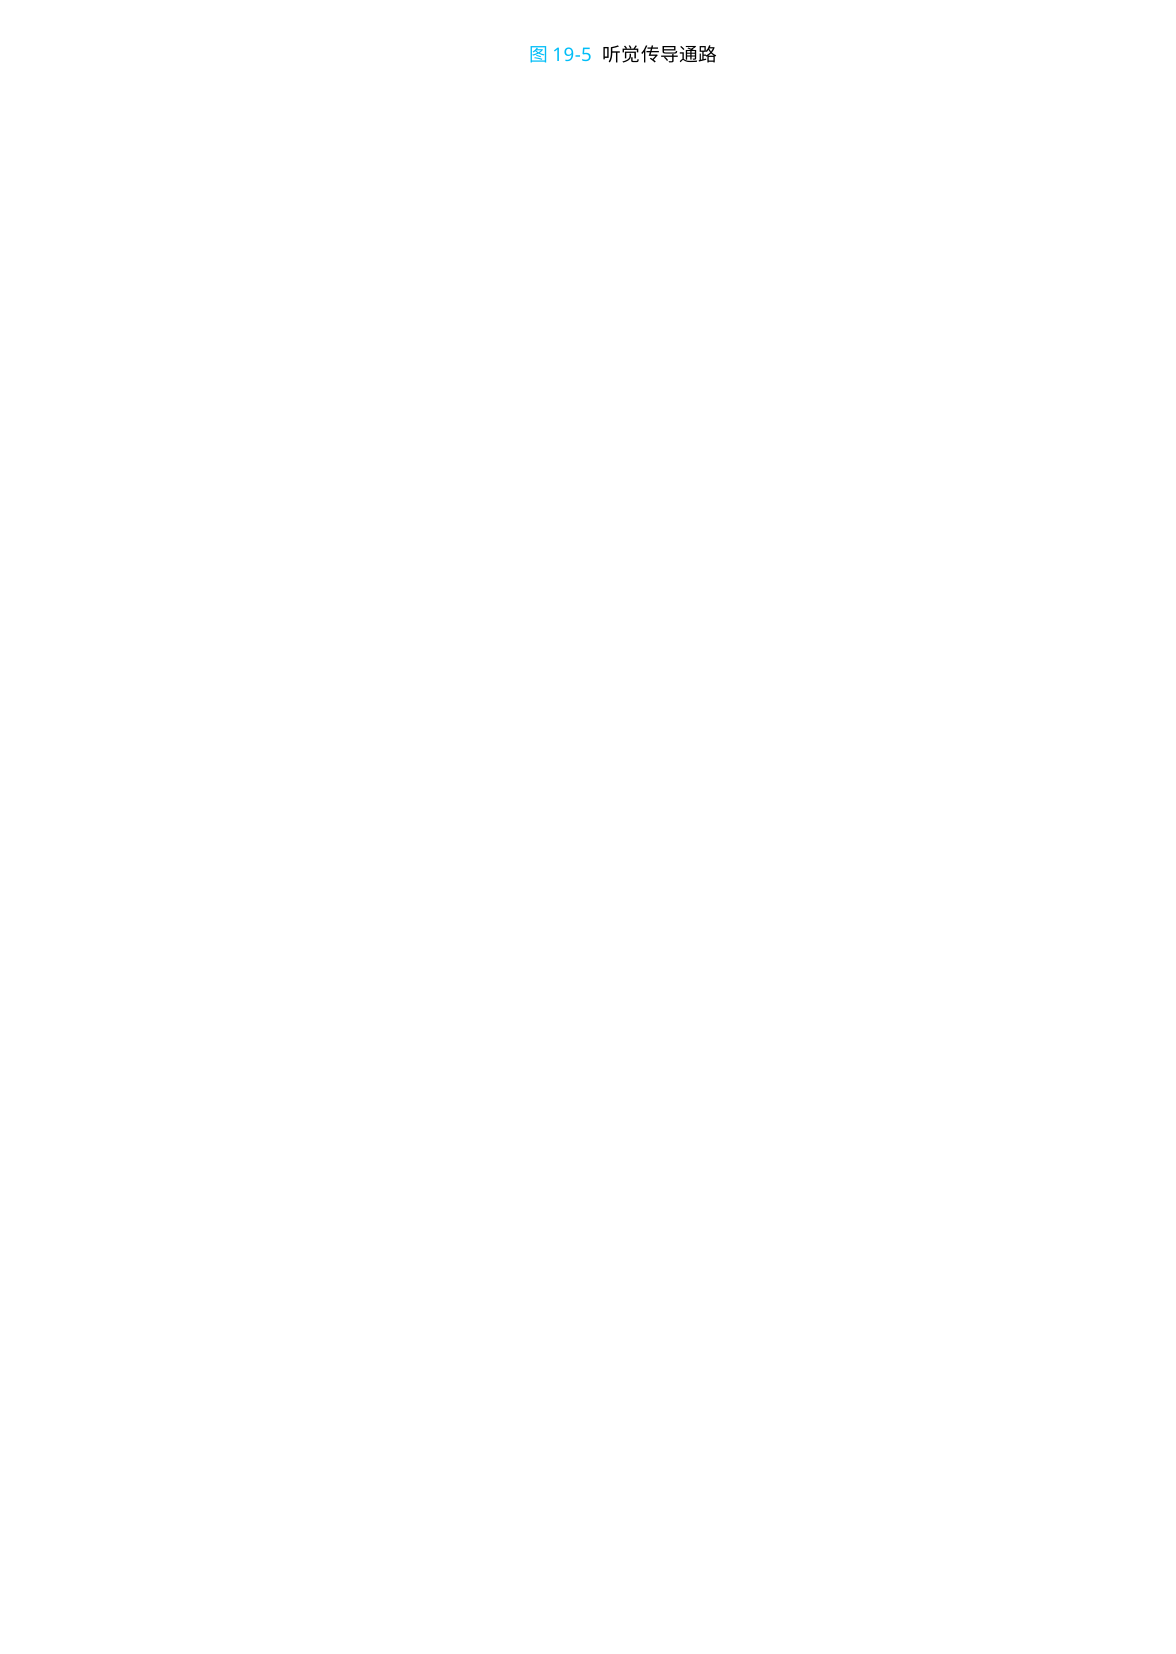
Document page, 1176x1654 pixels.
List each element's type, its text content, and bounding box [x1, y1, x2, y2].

text 图19-5 听觉传导通路 [529, 42, 1078, 67]
